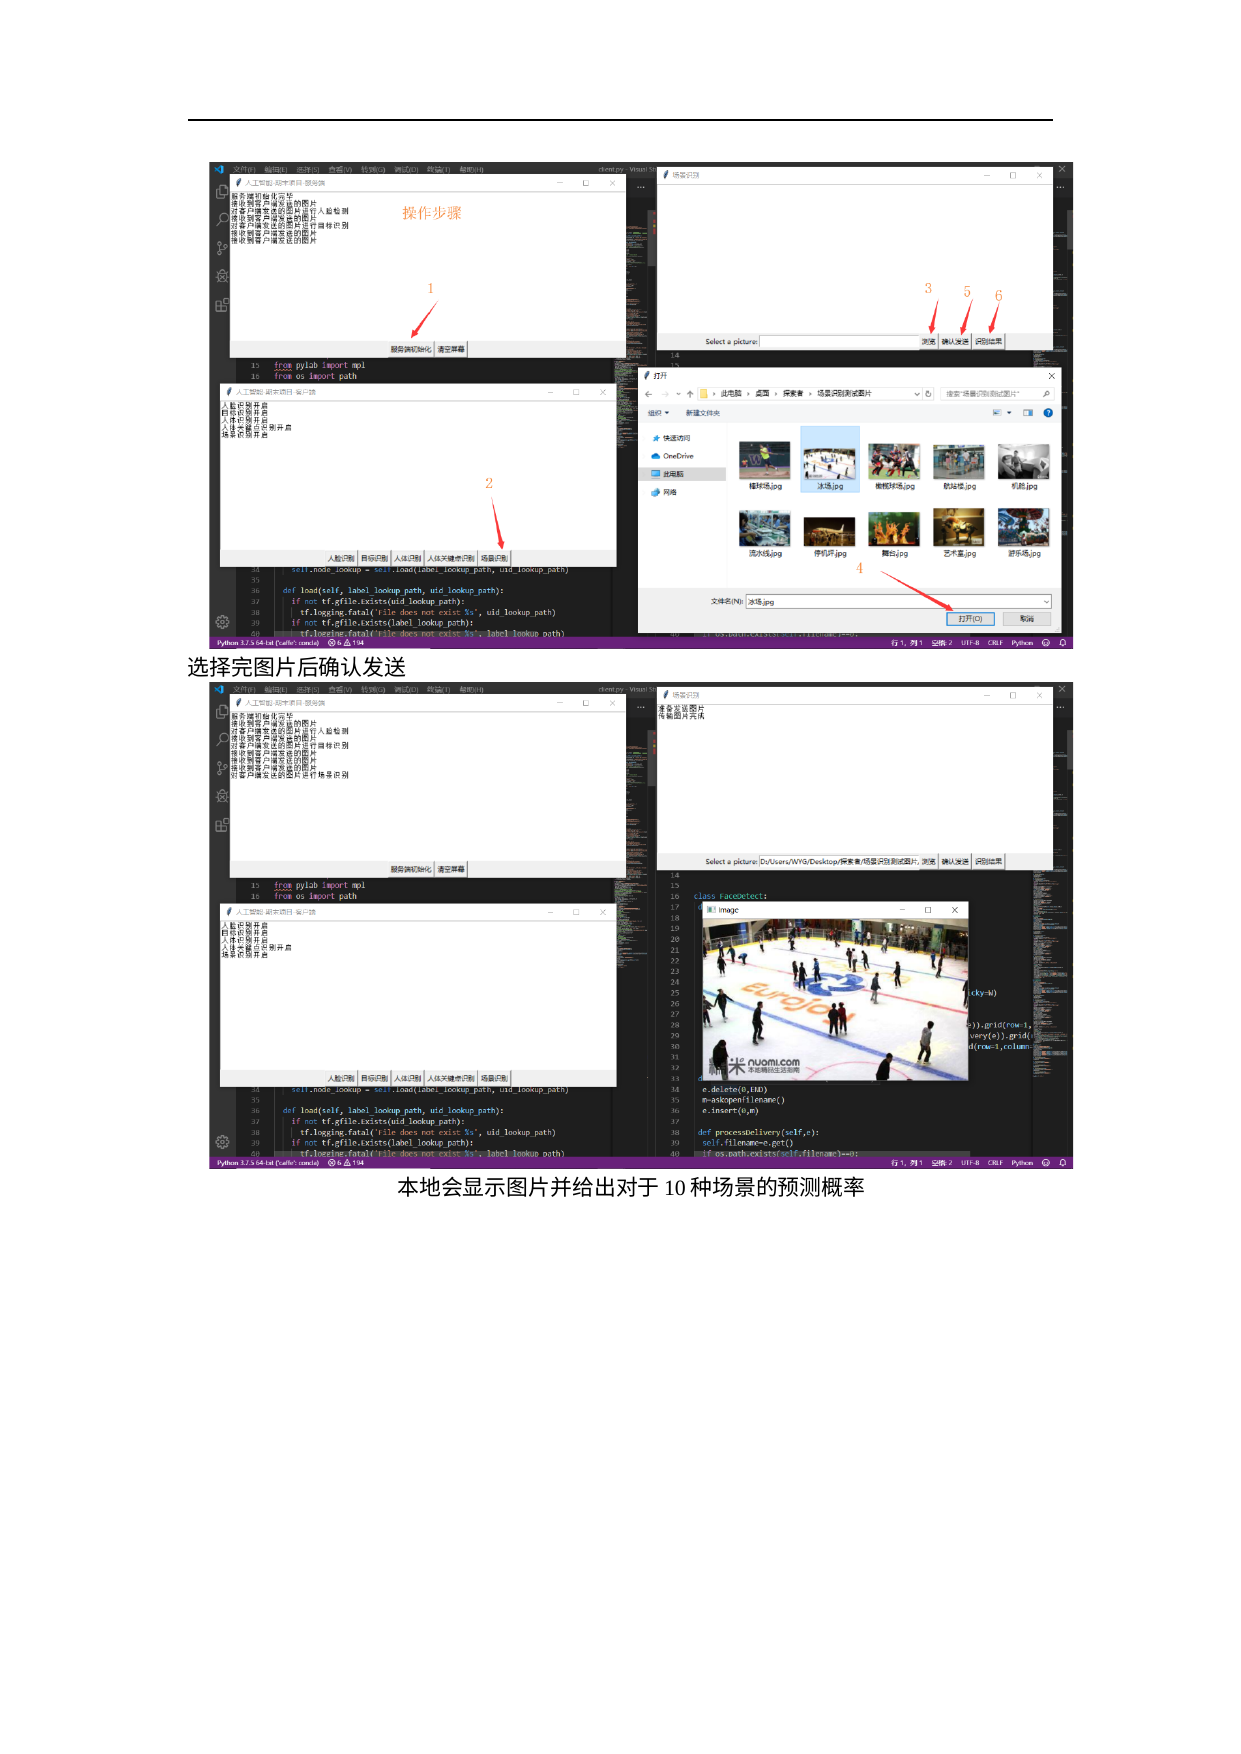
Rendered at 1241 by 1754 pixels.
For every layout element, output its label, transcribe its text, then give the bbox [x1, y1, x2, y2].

text 选择完图片后确认发送 [187, 649, 1053, 682]
picture [209, 162, 1074, 649]
picture [209, 682, 1074, 1169]
text 本地会显示图片并给出对于10种场景的预测概率 [187, 1169, 1053, 1202]
